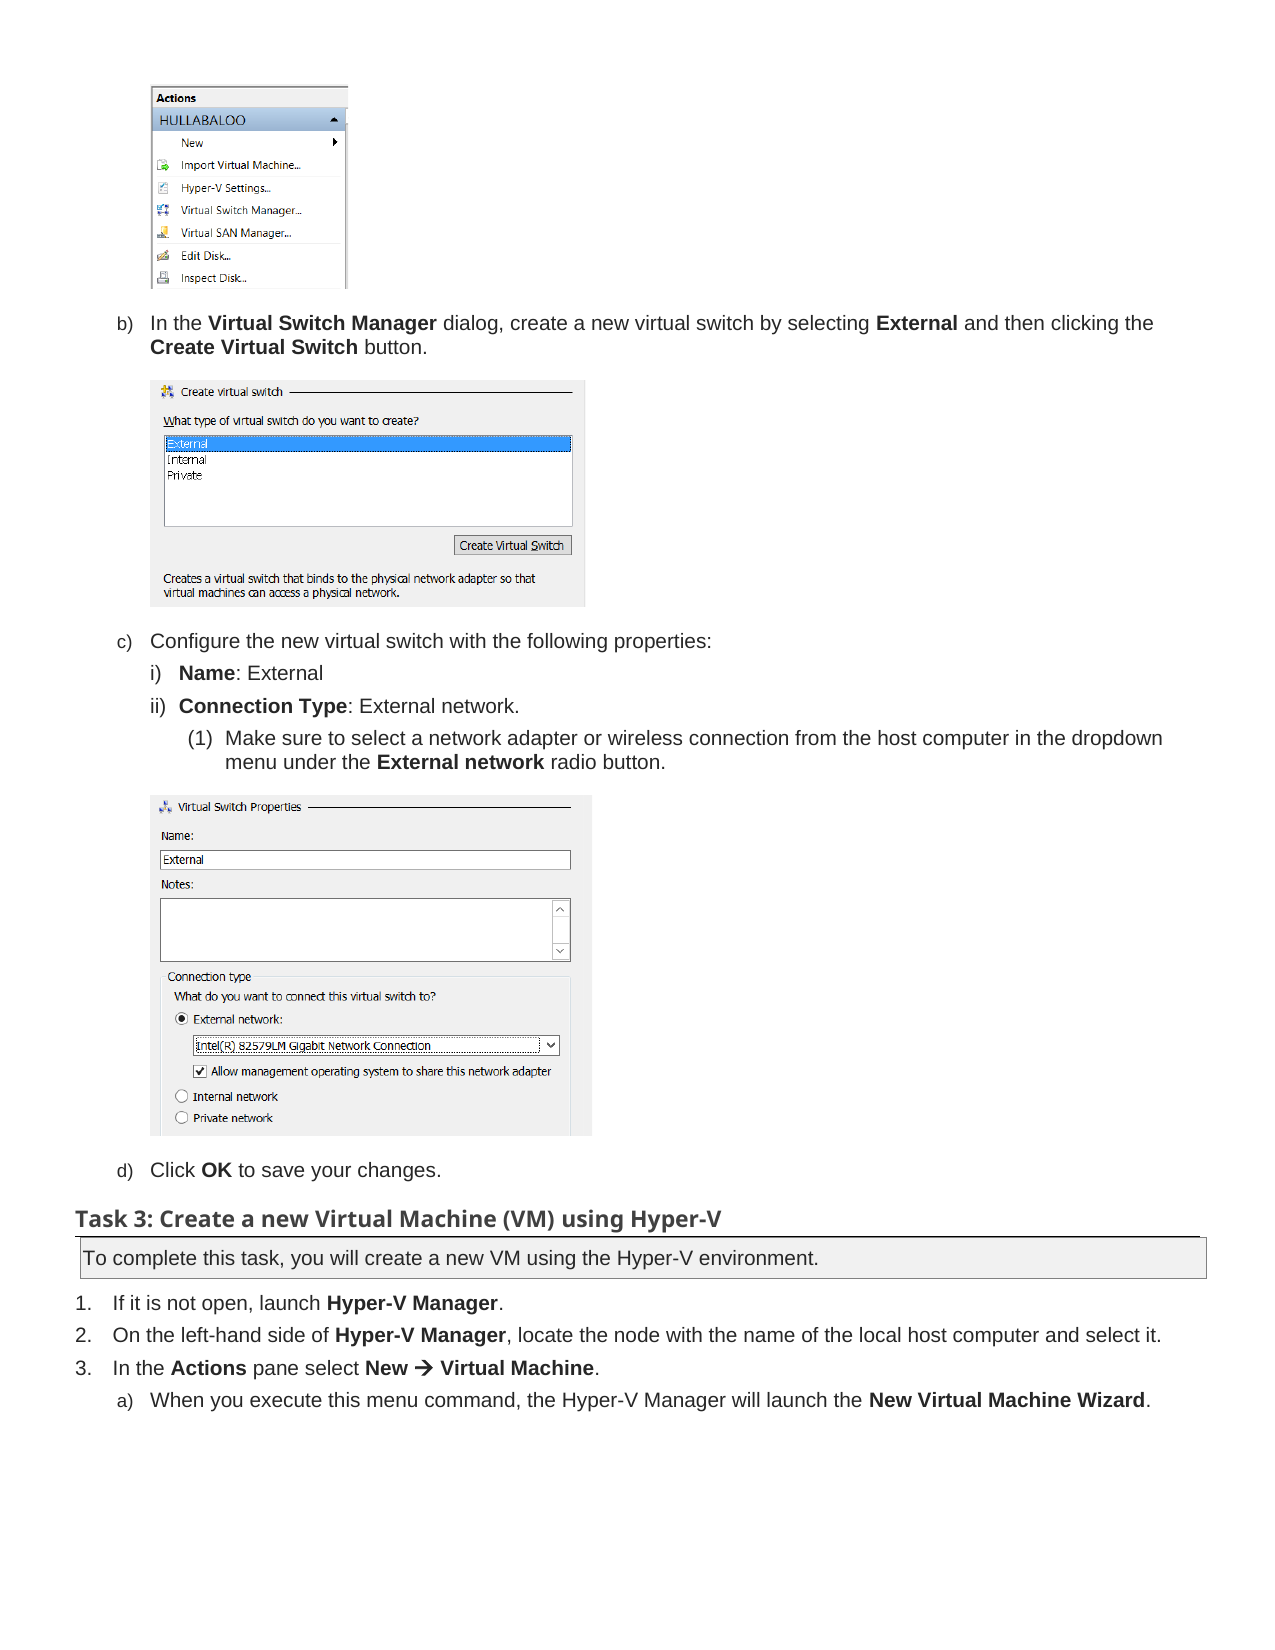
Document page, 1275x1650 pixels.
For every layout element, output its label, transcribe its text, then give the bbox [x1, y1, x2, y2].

text On the left-hand side of Hyper-V Manager, locate the node with the name of the local host computer and select it. [75, 1323, 1200, 1347]
text When you execute this menu command, the Hyper-V Manager will launch the New Virtual Machine Wizard. [117, 1388, 1200, 1412]
text To complete this task, you will create a new VM using the Hyper-V environment. [81, 1238, 1206, 1278]
picture [150, 84, 349, 289]
picture [150, 380, 586, 607]
text Configure the new virtual switch with the following properties: [117, 629, 1200, 653]
text In the Virtual Switch Manager dialog, create a new virtual switch by selecting External and then clicking the Create Virtual Switch button. [117, 311, 1200, 359]
text Name: External [150, 661, 1200, 685]
subtitle Task 3: Create a new Virtual Machine (VM) using Hyper-V [75, 1202, 1200, 1236]
text In the Actions pane select New Virtual Machine. [75, 1356, 1200, 1380]
text Click OK to save your changes. [117, 1158, 1200, 1182]
list If it is not open, launch Hyper-V Manager. [75, 1291, 1200, 1315]
text Connection Type: External network. [150, 693, 1200, 717]
text Make sure to select a network adapter or wireless connection from the host computer in the dropdown menu under the External network radio button. [187, 726, 1200, 774]
picture [150, 795, 593, 1136]
